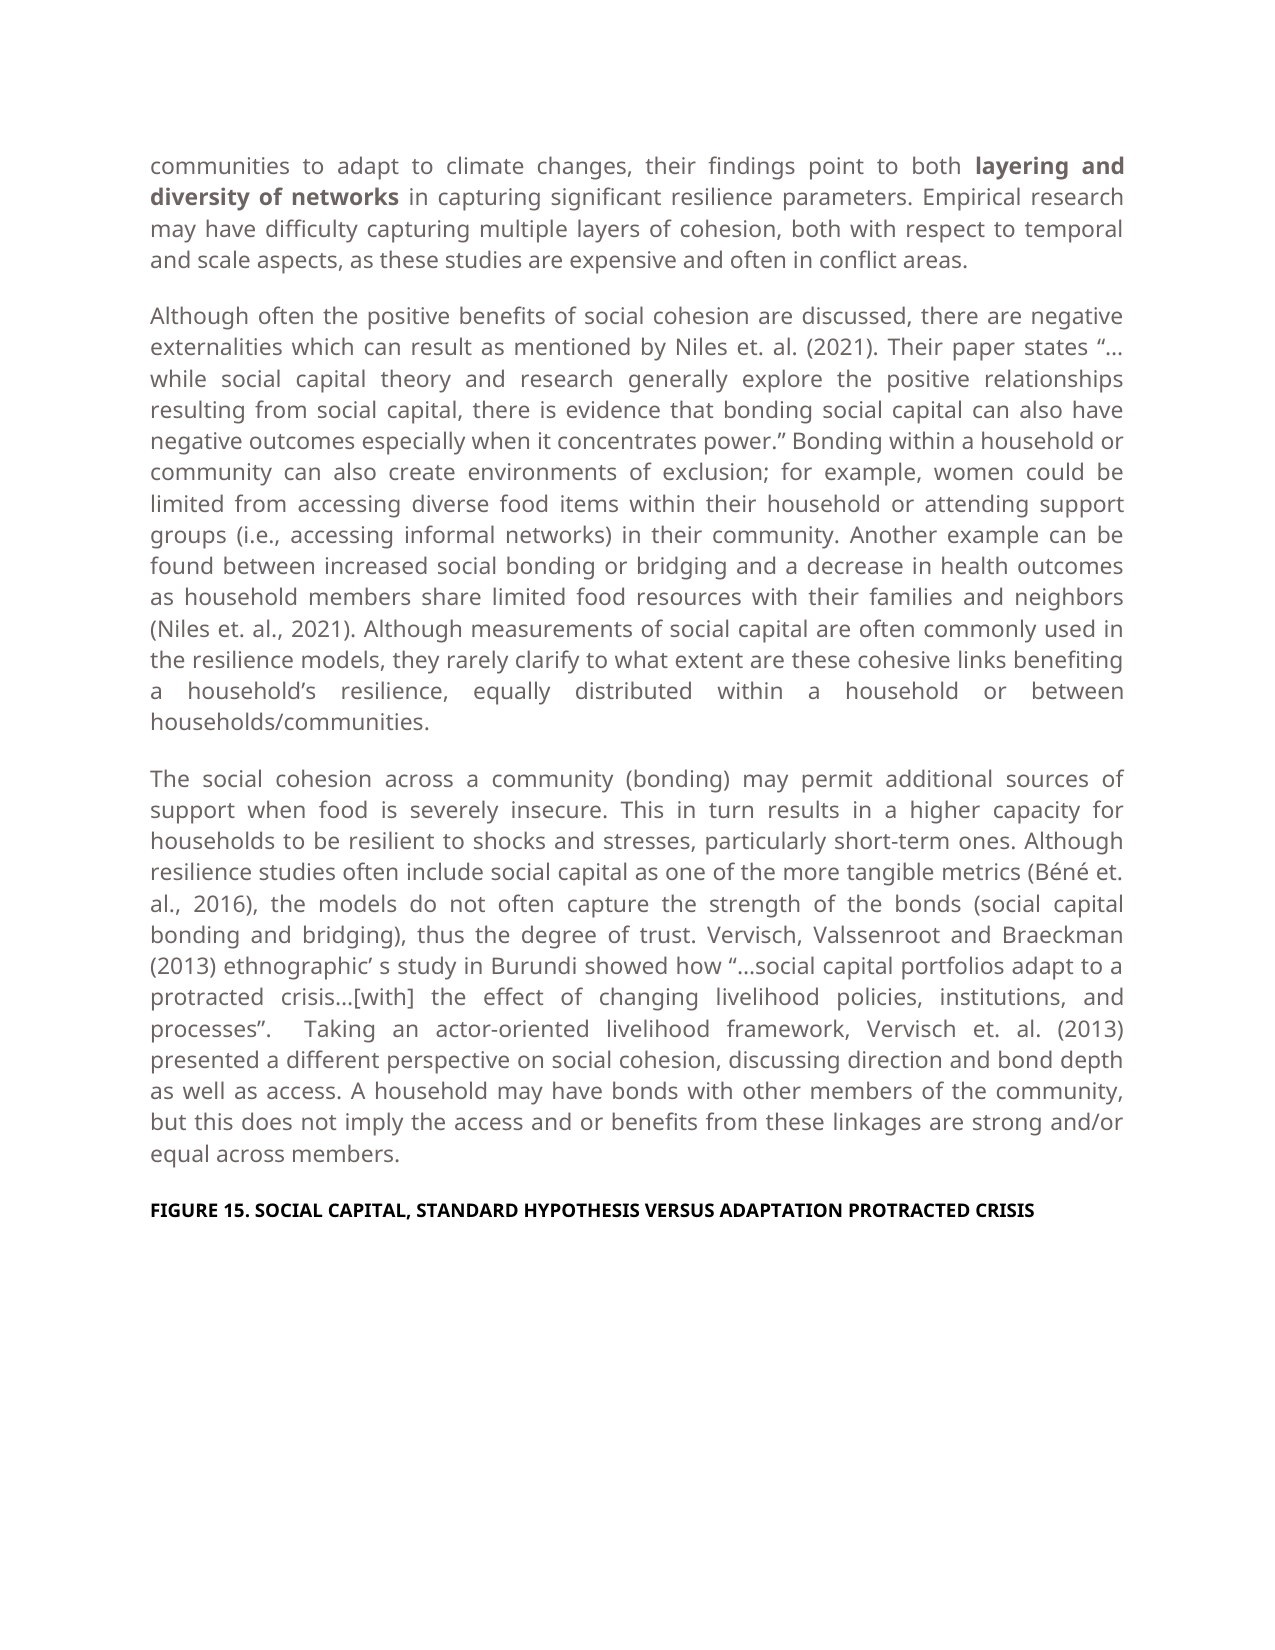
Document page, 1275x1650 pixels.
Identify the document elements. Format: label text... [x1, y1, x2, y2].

text The social cohesion across a community (bonding) may permit additional sources of support when food is severely insecure. This in turn results in a higher capacity for households to be resilient to shocks and stresses, particularly short-term ones. Although resilience studies often include social capital as one of the more tangible metrics (Béné et. al., 2016), the models do not often capture the strength of the bonds (social capital bonding and bridging), thus the degree of trust. Vervisch, Valssenroot and Braeckman (2013) ethnographic’ s study in Burundi showed how “…social capital portfolios adapt to a protracted crisis…[with] the effect of changing livelihood policies, institutions, and processes”. Taking an actor-oriented livelihood framework, Vervisch et. al. (2013) presented a different perspective on social cohesion, discussing direction and bond depth as well as access. A household may have bonds with other members of the community, but this does not imply the access and or benefits from these linkages are strong and/or equal across members. [150, 762, 1125, 1169]
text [150, 150, 1125, 275]
text Although often the positive benefits of social cohesion are discussed, there are negative externalities which can result as mentioned by Niles et. al. (2021). Their paper states “…while social capital theory and research generally explore the positive relationships resulting from social capital, there is evidence that bonding social capital can also have negative outcomes especially when it concentrates power.” Bonding within a household or community can also create environments of exclusion; for example, women could be limited from accessing diverse food items within their household or attending support groups (i.e., accessing informal networks) in their community. Another example can be found between increased social bonding or bridging and a decrease in health outcomes as household members share limited food resources with their families and neighbors (Niles et. al., 2021). Although measurements of social capital are often commonly used in the resilience models, they rarely clarify to what extent are these cohesive links benefiting a household’s resilience, equally distributed within a household or between households/communities. [150, 300, 1125, 737]
